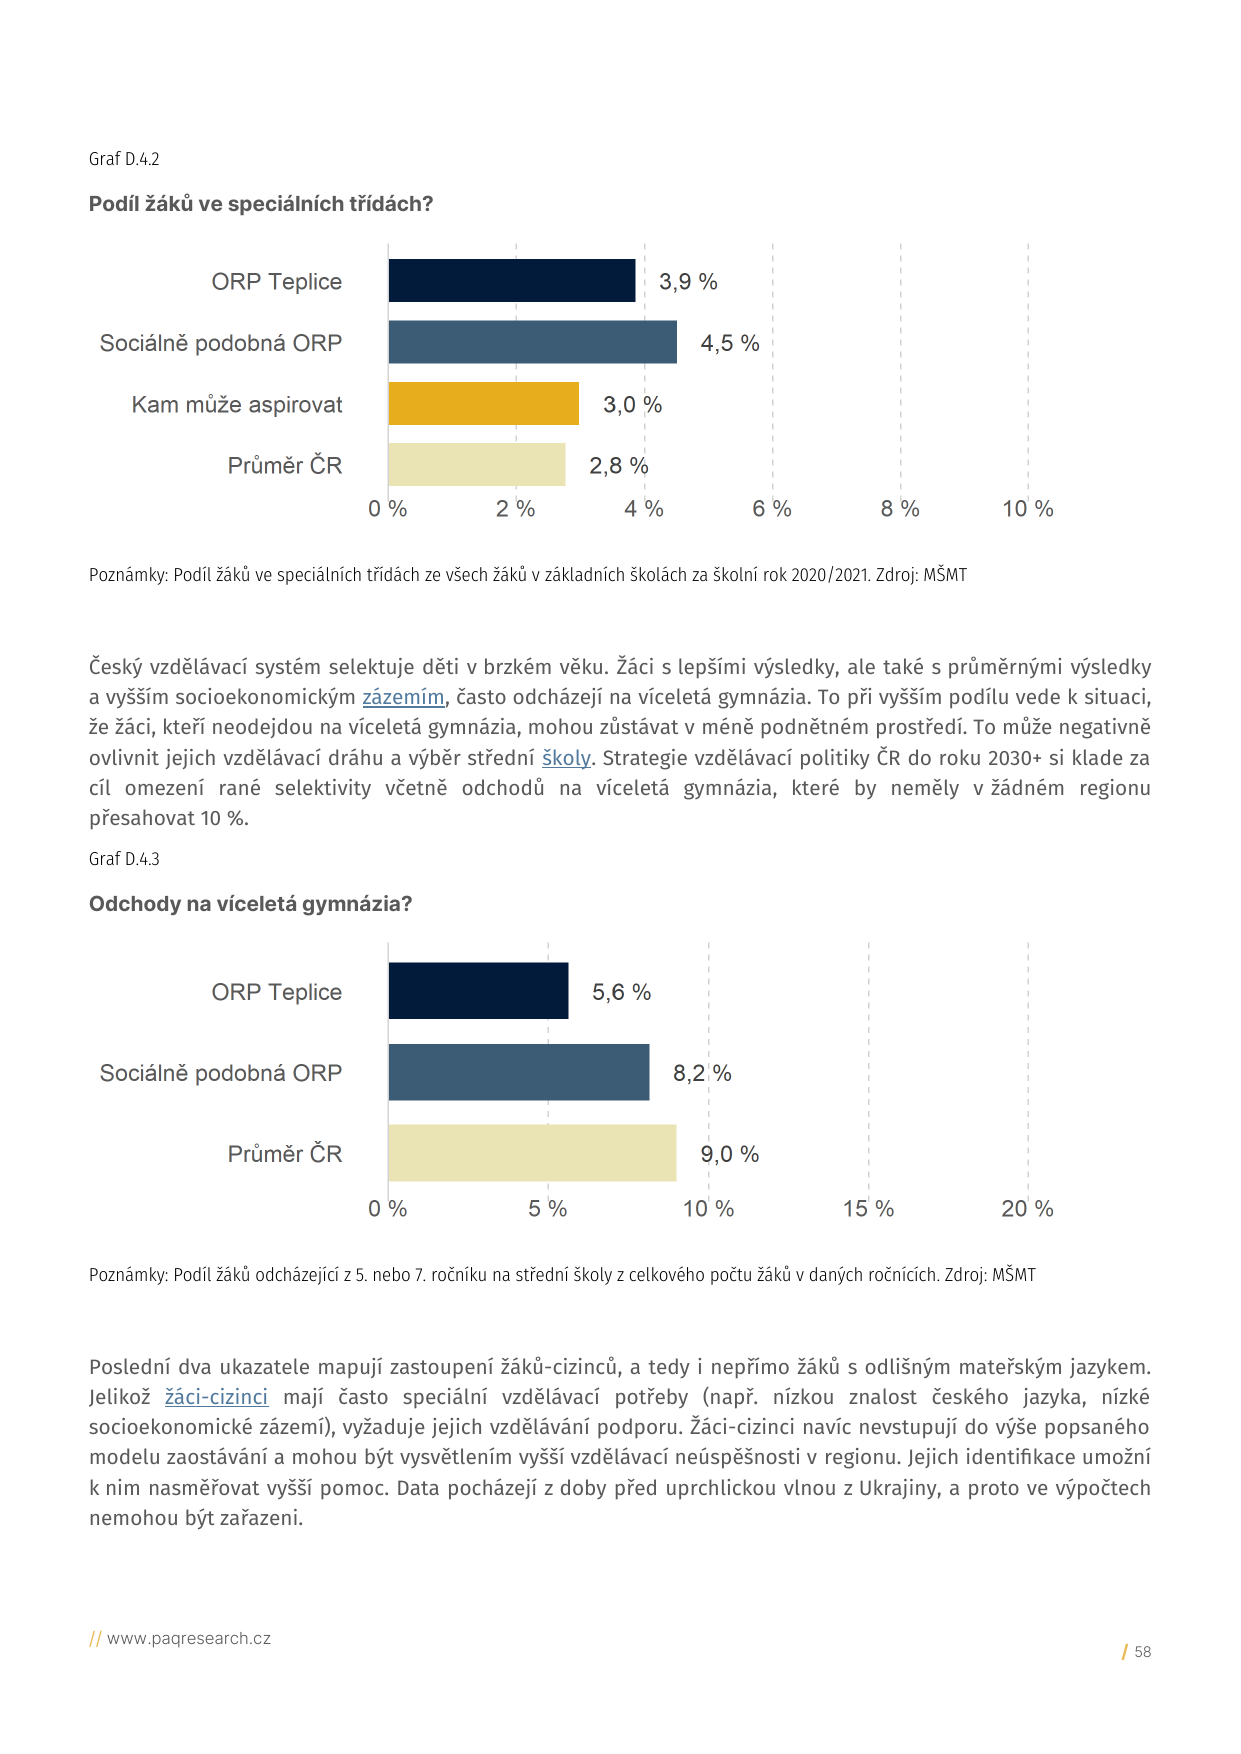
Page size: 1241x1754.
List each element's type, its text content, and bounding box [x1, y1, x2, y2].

text Podíl žáků ve speciálních třídách? [89, 186, 1152, 216]
picture [88, 216, 1139, 548]
picture [88, 916, 1139, 1248]
text Poslední dva ukazatele mapují zastoupení žáků-cizinců, a tedy i nepřímo žáků s odlišným mateřským jazykem. Jelikož žáci-cizinci mají často speciální vzdělávací potřeby (např. nízkou znalost českého jazyka, nízké socioekonomické zázemí), vyžaduje jejich vzdělávání podporu. Žáci-cizinci navíc nevstupují do výše popsaného modelu zaostávání a mohou být vysvětlením vyšší vzdělávací neúspěšnosti v regionu. Jejich identifikace umožní k nim nasměřovat vyšší pomoc. Data pocházejí z doby před uprchlickou vlnou z Ukrajiny, a proto ve výpočtech nemohou být zařazeni. [89, 1349, 1152, 1531]
text Poznámky: Podíl žáků odcházející z 5. nebo 7. ročníku na střední školy z celkového počtu žáků v daných ročnících. Zdroj: MŠMT [89, 1264, 1152, 1287]
text Graf D.4.3 [89, 847, 1152, 870]
text Odchody na víceletá gymnázia? [89, 886, 1152, 916]
text Český vzdělávací systém selektuje děti v brzkém věku. Žáci s lepšími výsledky, ale také s průměrnými výsledky a vyšším socioekonomickým zázemím, často odcházejí na víceletá gymnázia. To při vyšším podílu vede k situaci, že žáci, kteří neodejdou na víceletá gymnázia, mohou zůstávat v méně podnětném prostředí. To může negativně ovlivnit jejich vzdělávací dráhu a výběr střední školy. Strategie vzdělávací politiky ČR do roku 2030+ si klade za cíl omezení rané selektivity včetně odchodů na víceletá gymnázia, které by neměly v žádném regionu přesahovat 10 %. [89, 649, 1152, 831]
text Graf D.4.2 [89, 148, 1152, 170]
text Poznámky: Podíl žáků ve speciálních třídách ze všech žáků v základních školách za školní rok 2020/2021. Zdroj: MŠMT [89, 564, 1152, 587]
